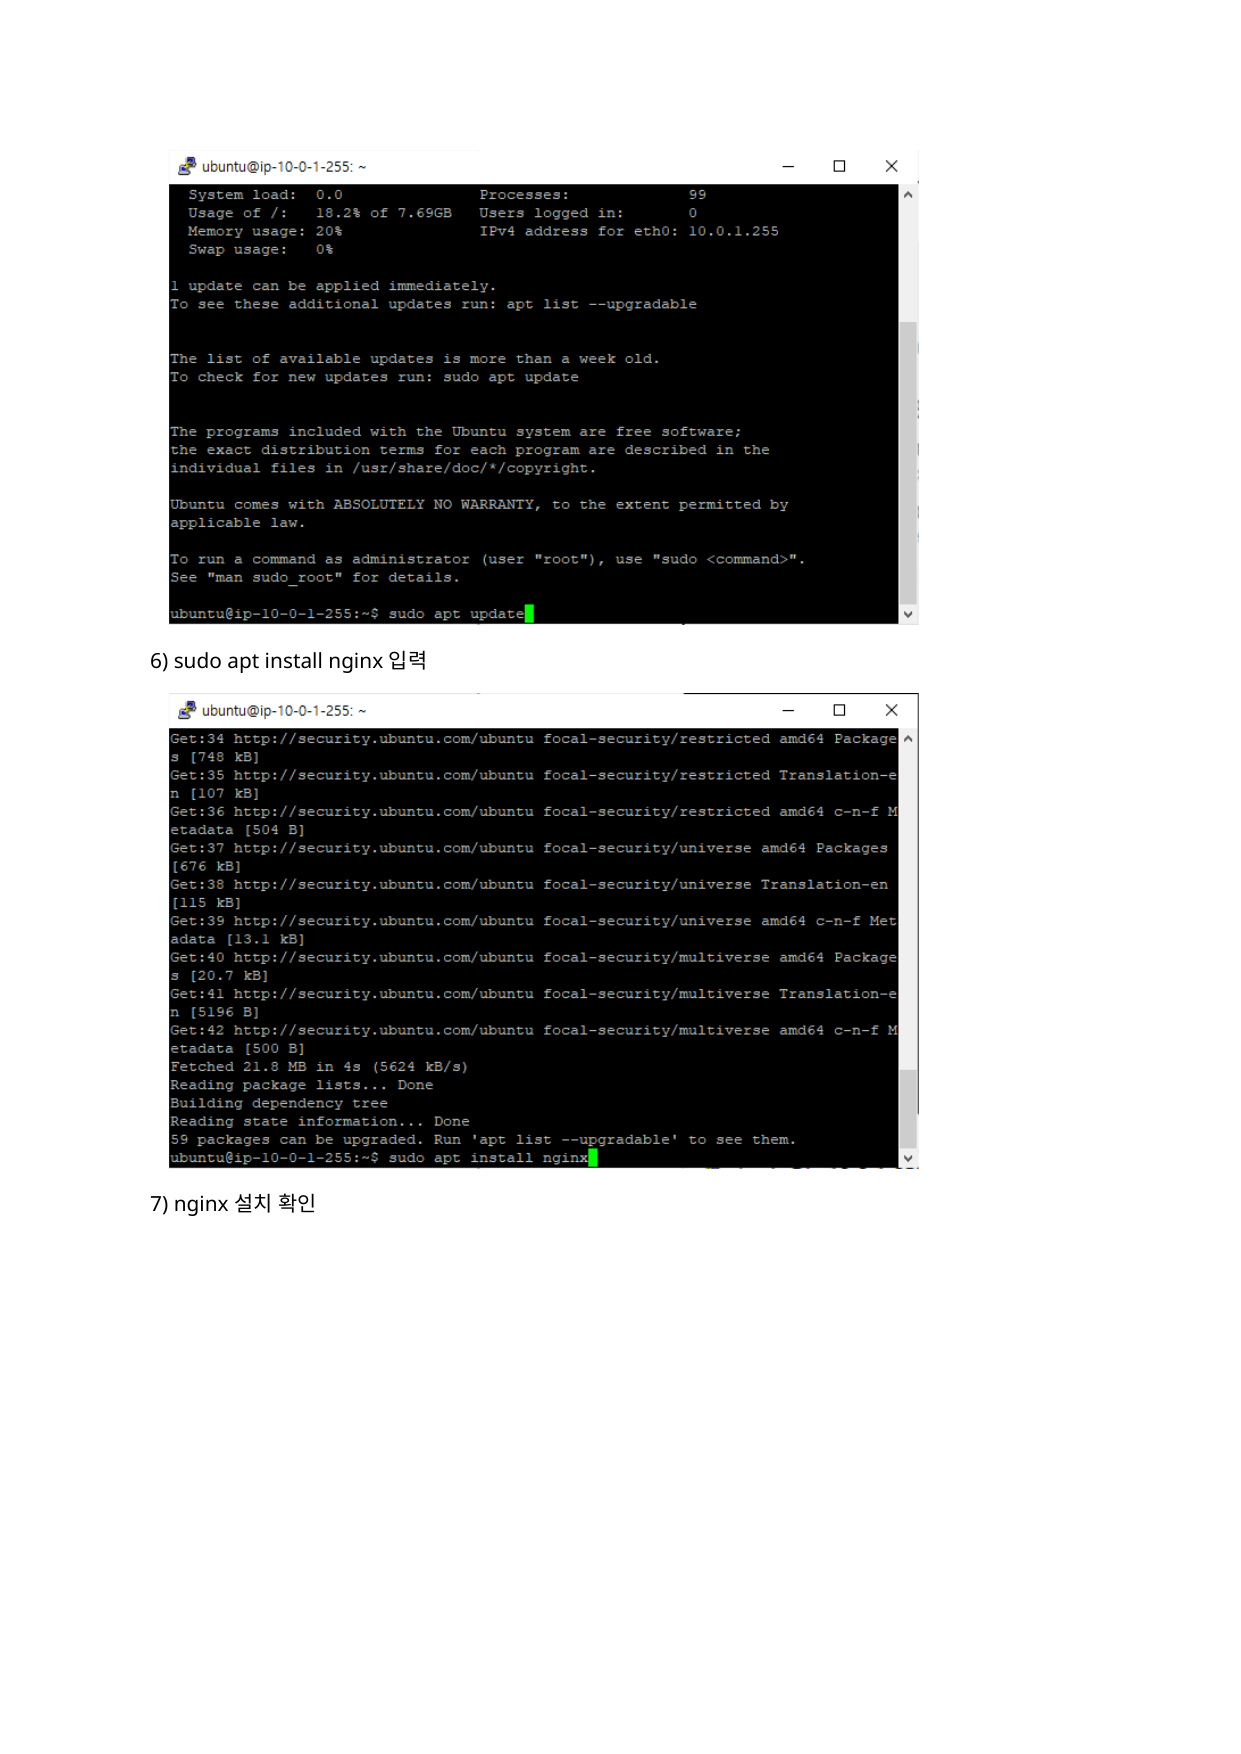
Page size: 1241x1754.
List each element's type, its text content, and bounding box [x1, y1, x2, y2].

text 7) nginx 설치 확인 [150, 1187, 1090, 1217]
text 6) sudo apt install nginx 입력 [150, 644, 1090, 674]
